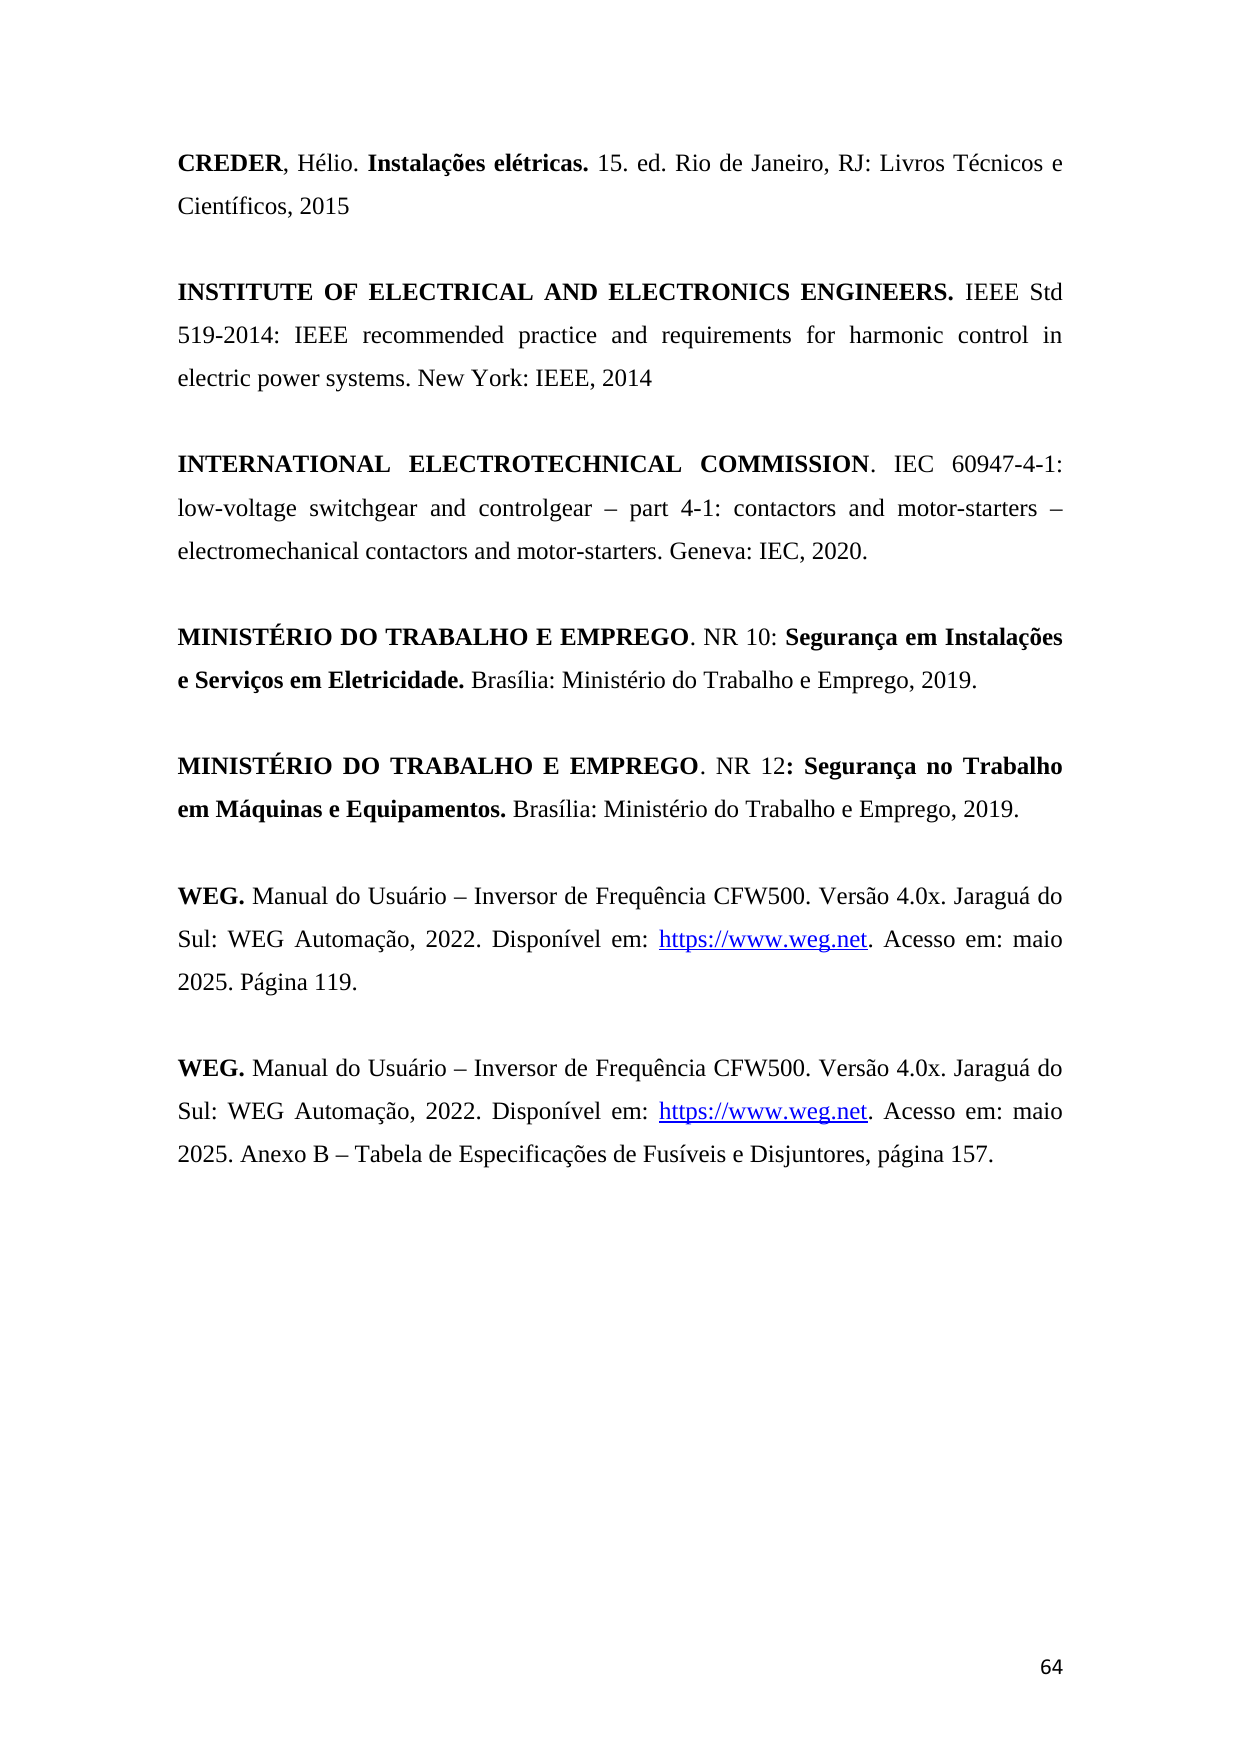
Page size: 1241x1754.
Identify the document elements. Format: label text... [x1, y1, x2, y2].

text CREDER, Hélio. Instalações elétricas. 15. ed. Rio de Janeiro, RJ: Livros Técnicos e Científicos, 2015 [177, 148, 1063, 219]
text MINISTÉRIO DO TRABALHO E EMPREGO. NR 12: Segurança no Trabalho em Máquinas e Equipamentos. Brasília: Ministério do Trabalho e Emprego, 2019. [177, 751, 1063, 823]
text MINISTÉRIO DO TRABALHO E EMPREGO. NR 10: Segurança em Instalações e Serviços em Eletricidade. Brasília: Ministério do Trabalho e Emprego, 2019. [177, 622, 1063, 694]
text WEG. Manual do Usuário – Inversor de Frequência CFW500. Versão 4.0x. Jaraguá do Sul: WEG Automação, 2022. Disponível em: https://www.weg.net. Acesso em: maio 2025. Página 119. [177, 881, 1063, 996]
text INSTITUTE OF ELECTRICAL AND ELECTRONICS ENGINEERS. IEEE Std 519-2014: IEEE recommended practice and requirements for harmonic control in electric power systems. New York: IEEE, 2014 [177, 277, 1063, 392]
text WEG. Manual do Usuário – Inversor de Frequência CFW500. Versão 4.0x. Jaraguá do Sul: WEG Automação, 2022. Disponível em: https://www.weg.net. Acesso em: maio 2025. Anexo B – Tabela de Especificações de Fusíveis e Disjuntores, página 157. [177, 1053, 1063, 1168]
text INTERNATIONAL ELECTROTECHNICAL COMMISSION. IEC 60947-4-1: low-voltage switchgear and controlgear – part 4-1: contactors and motor-starters – electromechanical contactors and motor-starters. Geneva: IEC, 2020. [177, 449, 1063, 564]
